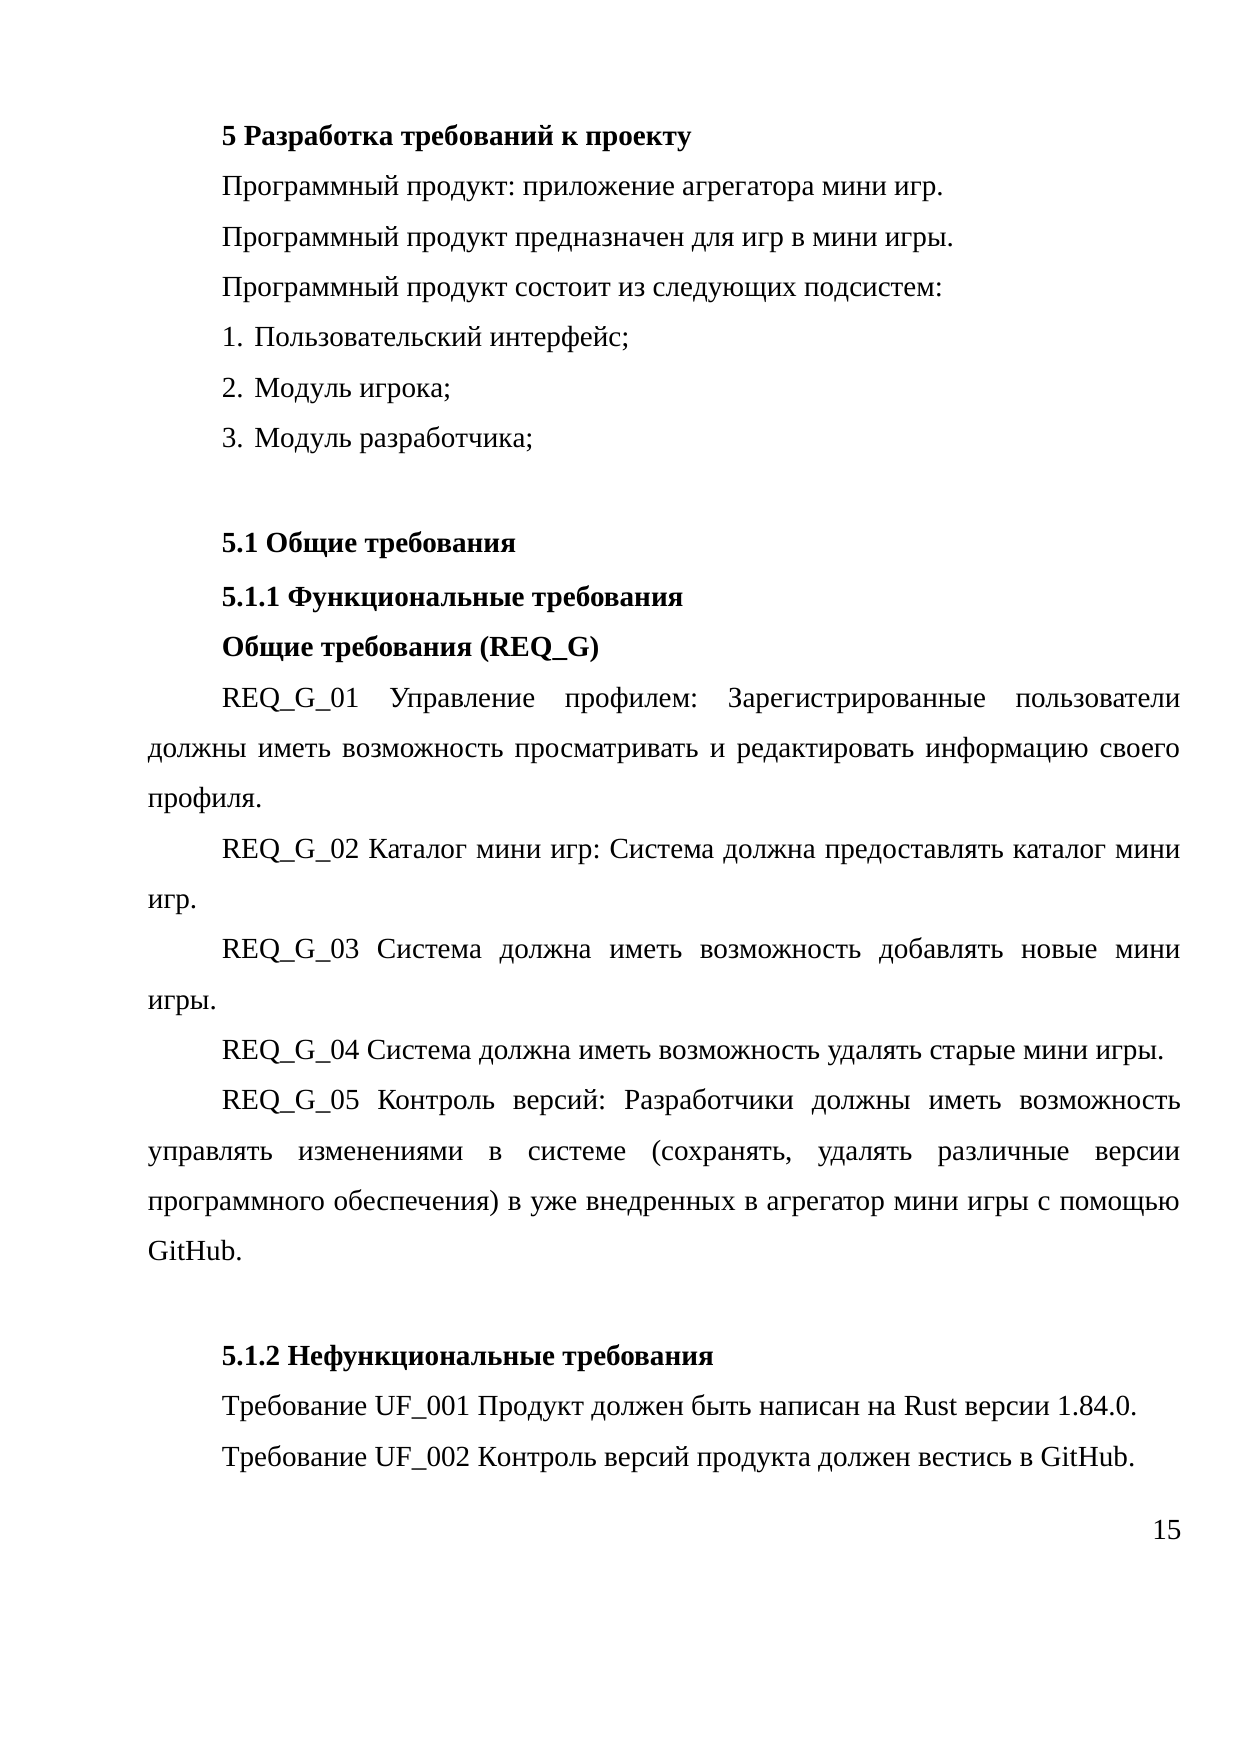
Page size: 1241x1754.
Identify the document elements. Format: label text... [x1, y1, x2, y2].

text Программный продукт: приложение агрегатора мини игр. [148, 168, 1181, 202]
list Модуль игрока; [148, 370, 1181, 403]
text Требование UF_001 Продукт должен быть написан на Rust версии 1.84.0. [148, 1388, 1181, 1422]
text Программный продукт предназначен для игр в мини игры. [148, 219, 1181, 252]
text REQ_G_04 Система должна иметь возможность удалять старые мини игры. [148, 1032, 1181, 1066]
text Общие требования (REQ_G) [148, 629, 1181, 663]
text Программный продукт состоит из следующих подсистем: [148, 269, 1181, 303]
subtitle 5.1.2 Нефункциональные требования [148, 1338, 1181, 1372]
list Модуль разработчика; [148, 420, 1181, 453]
subtitle 5.1.1 Функциональные требования [148, 579, 1181, 613]
subtitle 5 Разработка требований к проекту [148, 118, 1181, 152]
list Пользовательский интерфейс; [148, 319, 1181, 353]
text REQ_G_01 Управление профилем: Зарегистрированные пользователи должны иметь возможность просматривать и редактировать информацию своего профиля. [148, 680, 1181, 814]
subtitle 5.1 Общие требования [148, 525, 1181, 558]
text REQ_G_02 Каталог мини игр: Система должна предоставлять каталог мини игр. [148, 831, 1181, 915]
text Требование UF_002 Контроль версий продукта должен вестись в GitHub. [148, 1439, 1181, 1472]
text REQ_G_05 Контроль версий: Разработчики должны иметь возможность управлять изменениями в системе (сохранять, удалять различные версии программного обеспечения) в уже внедренных в агрегатор мини игры с помощью GitHub. [148, 1082, 1181, 1267]
text REQ_G_03 Система должна иметь возможность добавлять новые мини игры. [148, 931, 1181, 1015]
